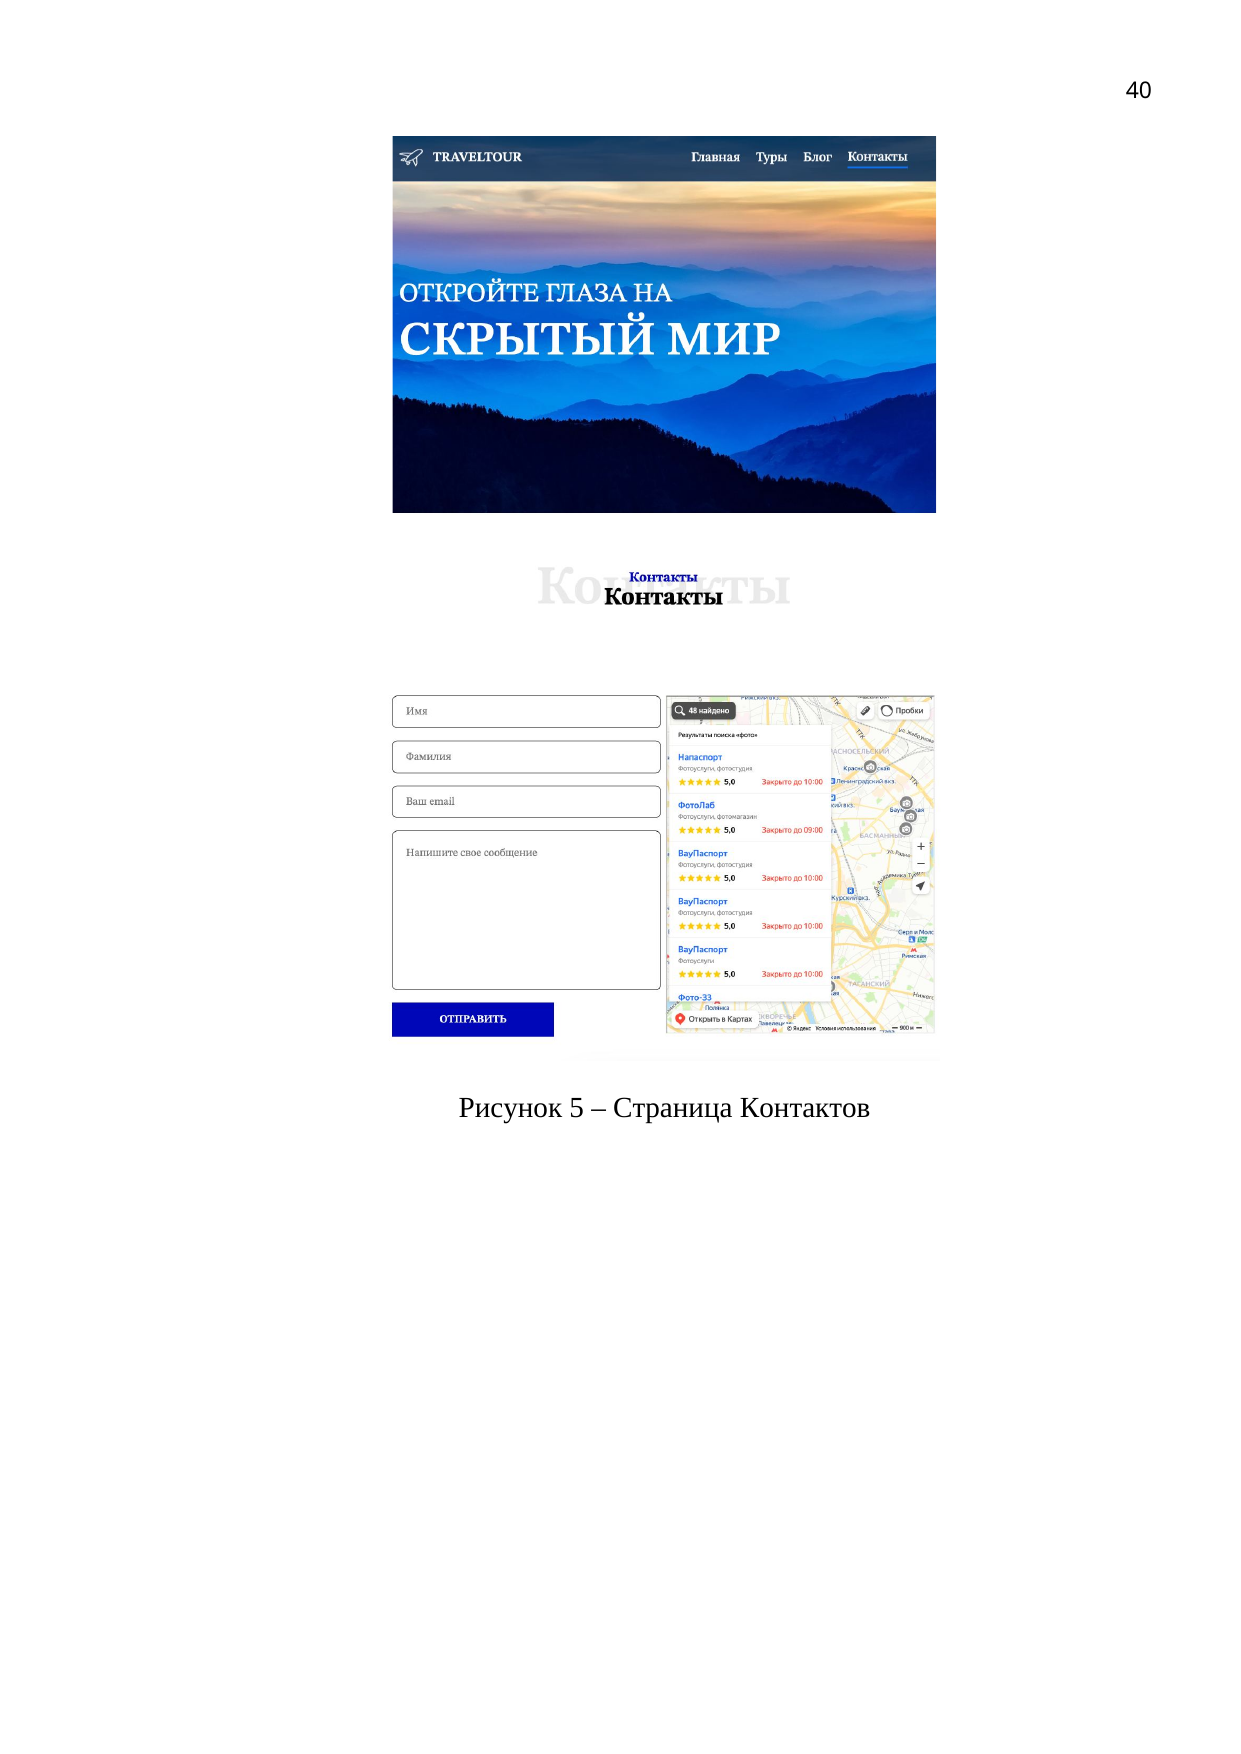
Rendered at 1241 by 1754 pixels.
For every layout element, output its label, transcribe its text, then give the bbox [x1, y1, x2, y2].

picture [388, 136, 941, 1061]
text Рисунок 5 – Страница Контактов [177, 1090, 1152, 1123]
